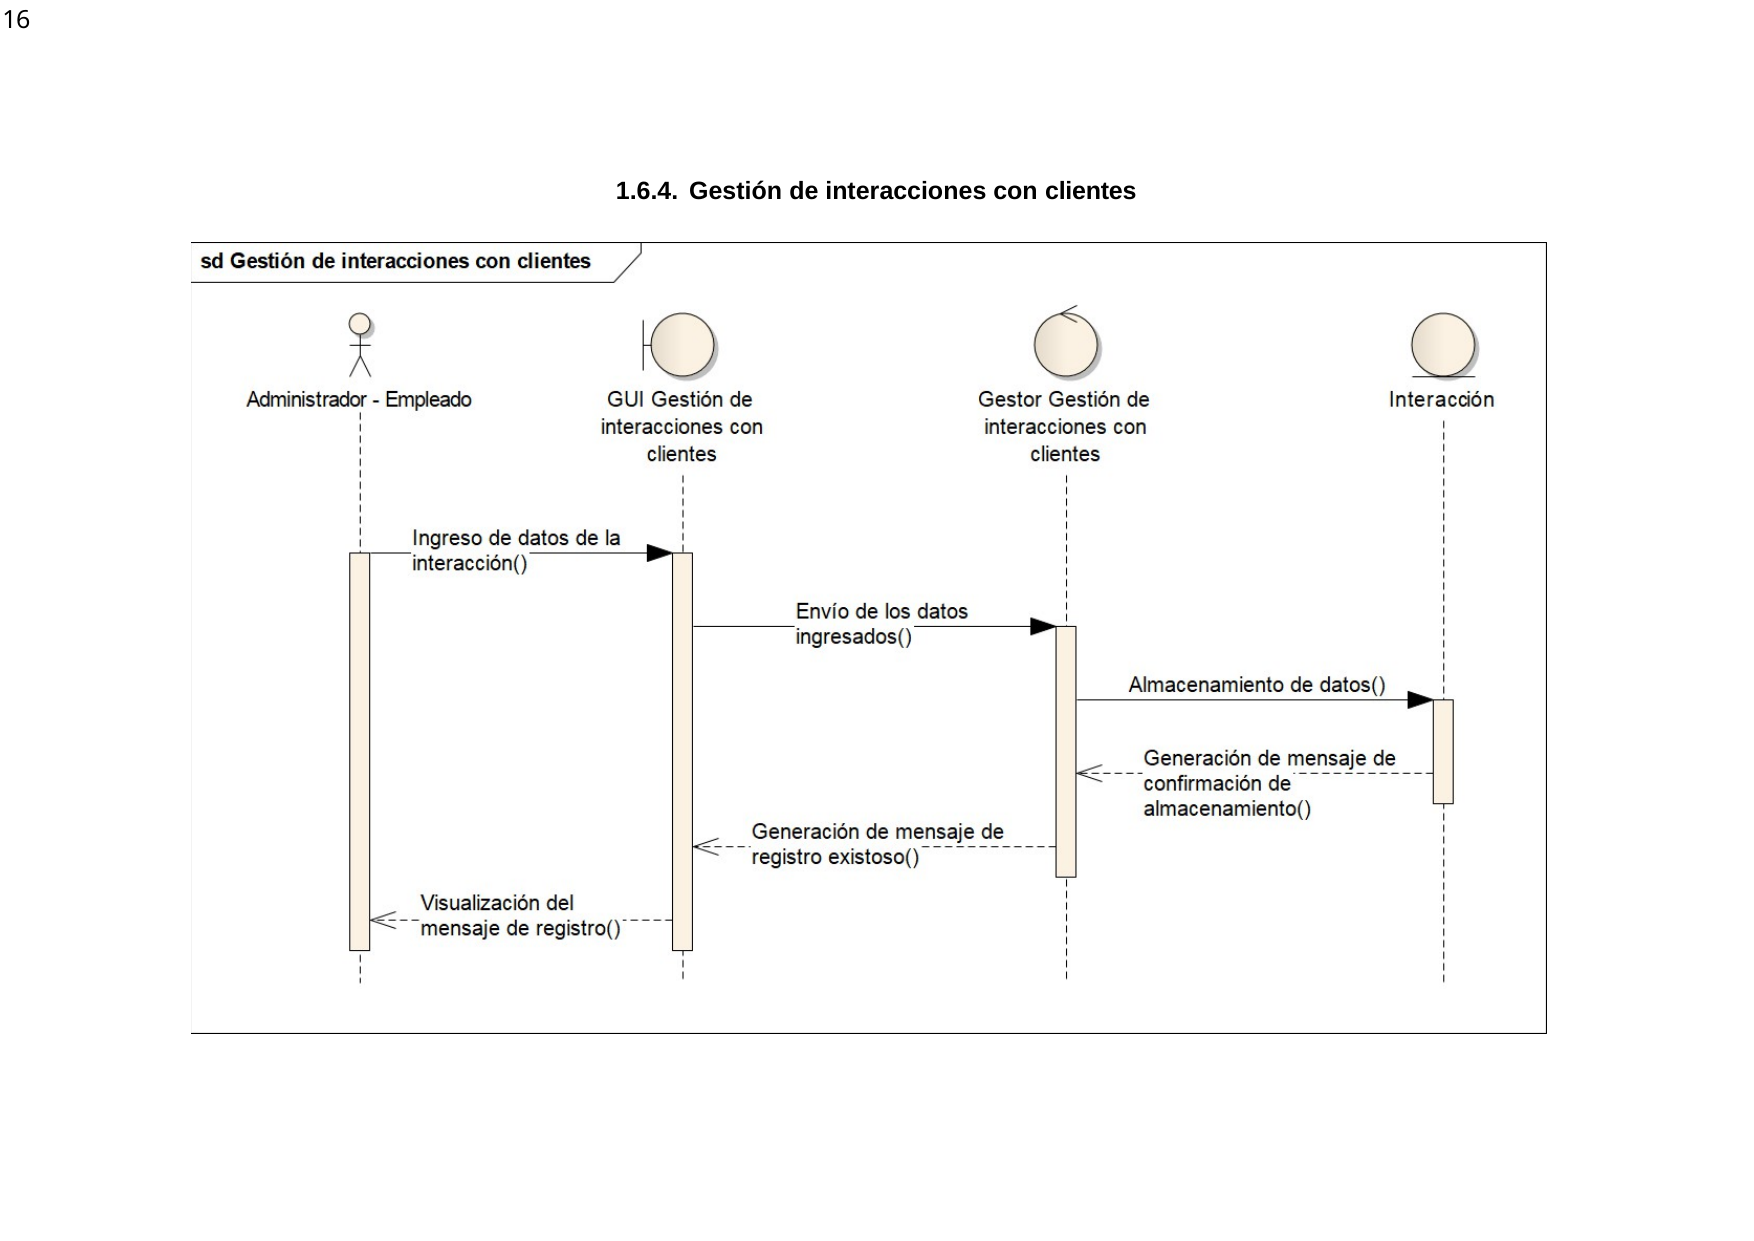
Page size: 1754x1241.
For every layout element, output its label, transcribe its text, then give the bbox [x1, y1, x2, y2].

picture [191, 242, 1547, 1034]
subtitle Gestión de interacciones con clientes [616, 176, 1606, 205]
